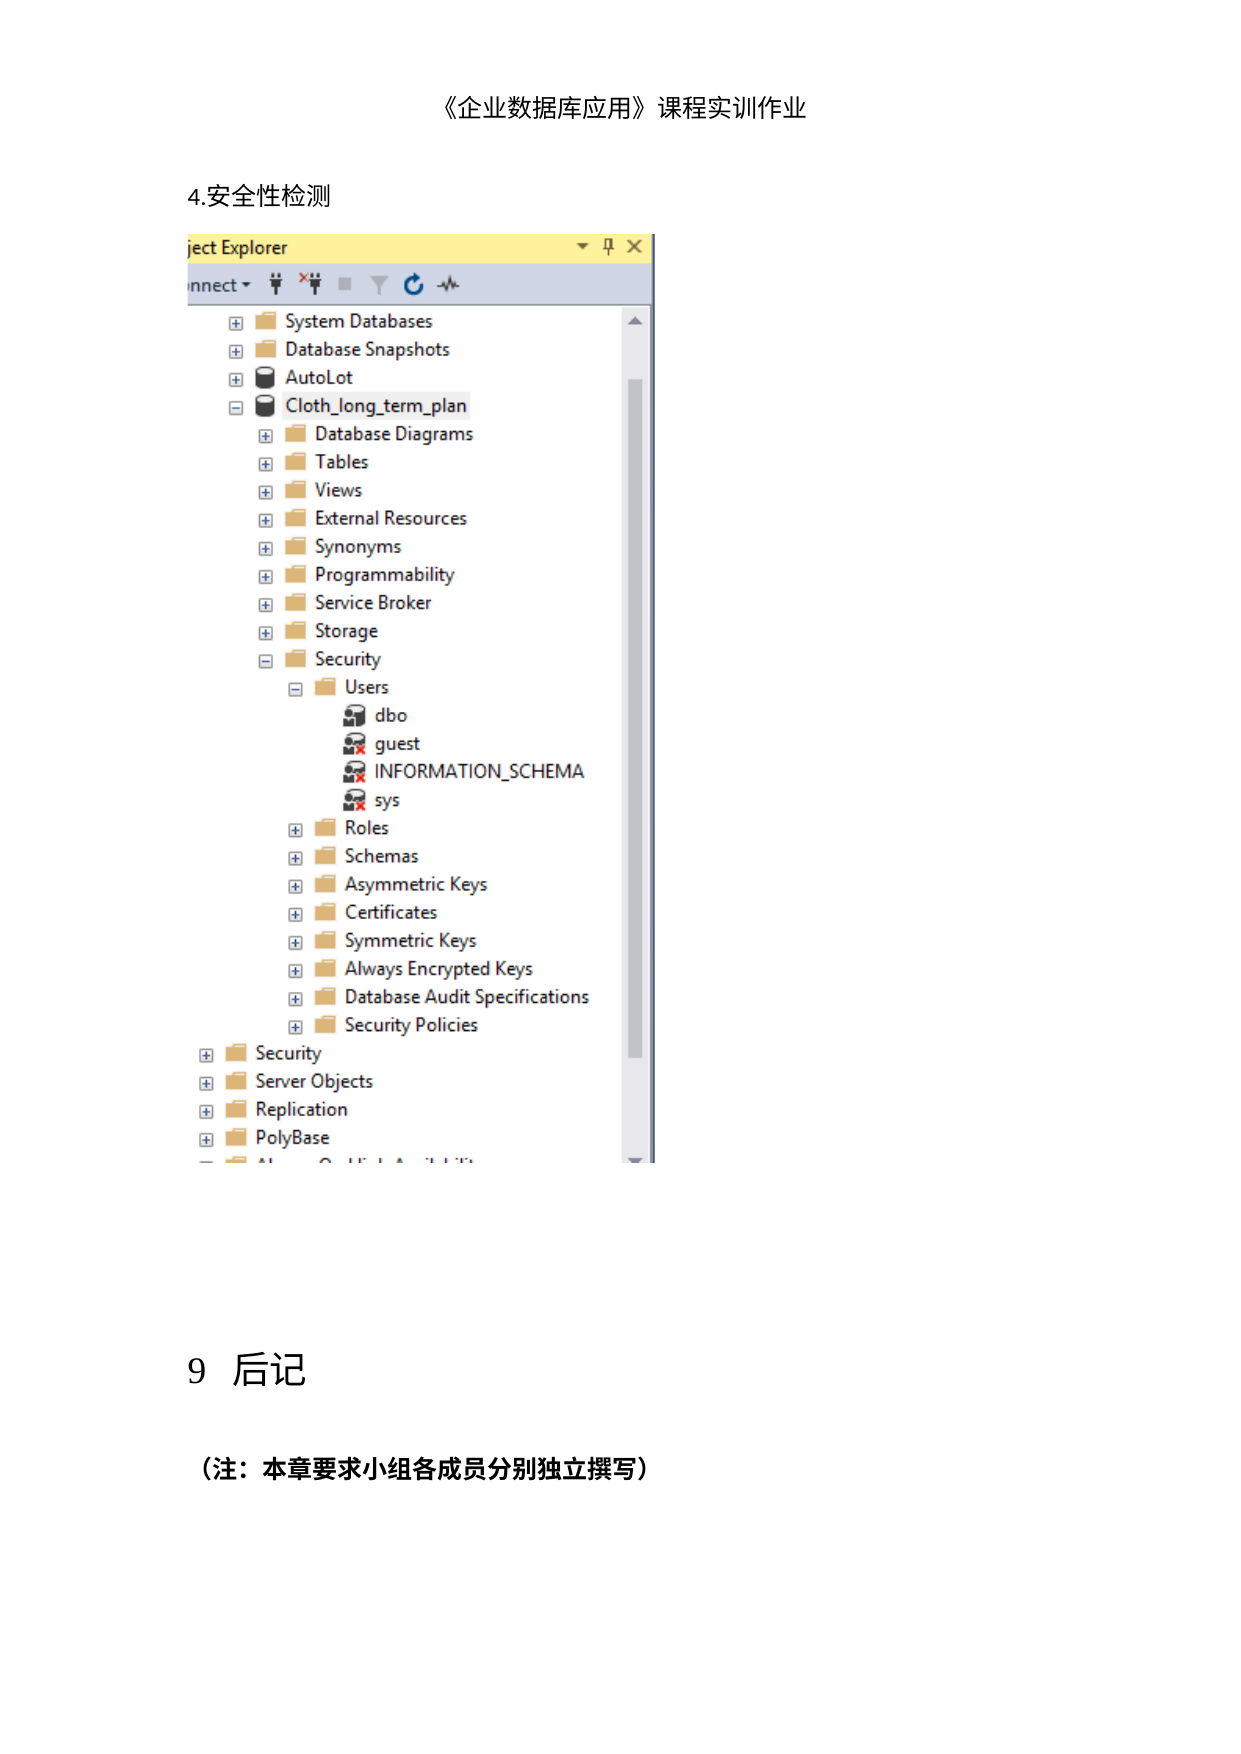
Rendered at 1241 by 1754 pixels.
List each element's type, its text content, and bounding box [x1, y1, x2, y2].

text 4.安全性检测 [187, 162, 1053, 227]
picture [187, 234, 655, 1163]
subtitle 后记 [187, 1335, 1053, 1400]
text （注：本章要求小组各成员分别独立撰写） [187, 1435, 1053, 1500]
